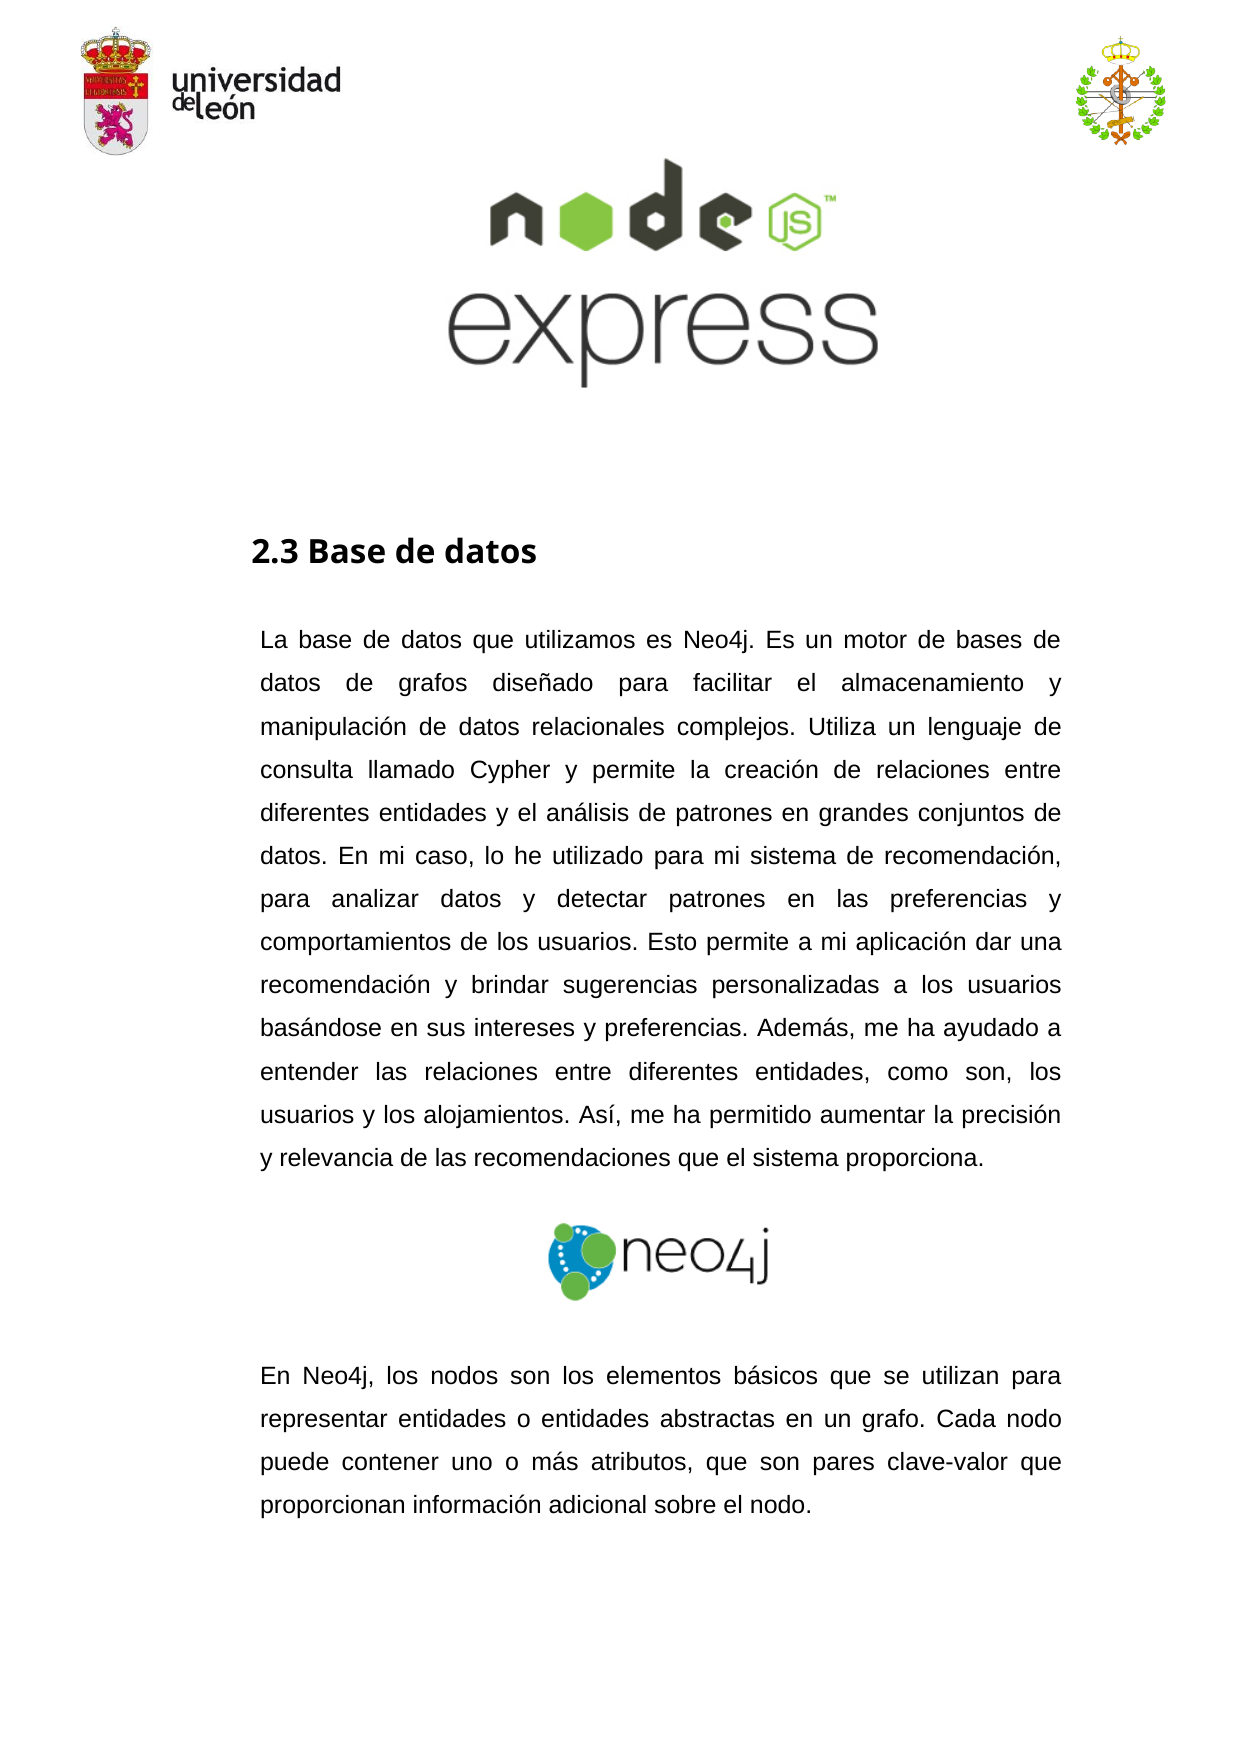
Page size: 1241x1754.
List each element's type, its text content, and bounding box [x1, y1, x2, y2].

text En Neo4j, los nodos son los elementos básicos que se utilizan para representar entidades o entidades abstractas en un grafo. Cada nodo puede contener uno o más atributos, que son pares clave-valor que proporcionan información adicional sobre el nodo. [260, 1361, 1063, 1519]
picture [80, 26, 341, 156]
picture [527, 1215, 796, 1318]
text La base de datos que utilizamos es Neo4j. Es un motor de bases de datos de grafos diseñado para facilitar el almacenamiento y manipulación de datos relacionales complejos. Utiliza un lenguaje de consulta llamado Cypher y permite la creación de relaciones entre diferentes entidades y el análisis de patrones en grandes conjuntos de datos. En mi caso, lo he utilizado para mi sistema de recomendación, para analizar datos y detectar patrones en las preferencias y comportamientos de los usuarios. Esto permite a mi aplicación dar una recomendación y brindar sugerencias personalizadas a los usuarios basándose en sus intereses y preferencias. Además, me ha ayudado a entender las relaciones entre diferentes entidades, como son, los usuarios y los alojamientos. Así, me ha permitido aumentar la precisión y relevancia de las recomendaciones que el sistema proporciona. [260, 625, 1063, 1171]
picture [1075, 36, 1166, 145]
subtitle 2.3 Base de datos [177, 528, 1063, 573]
